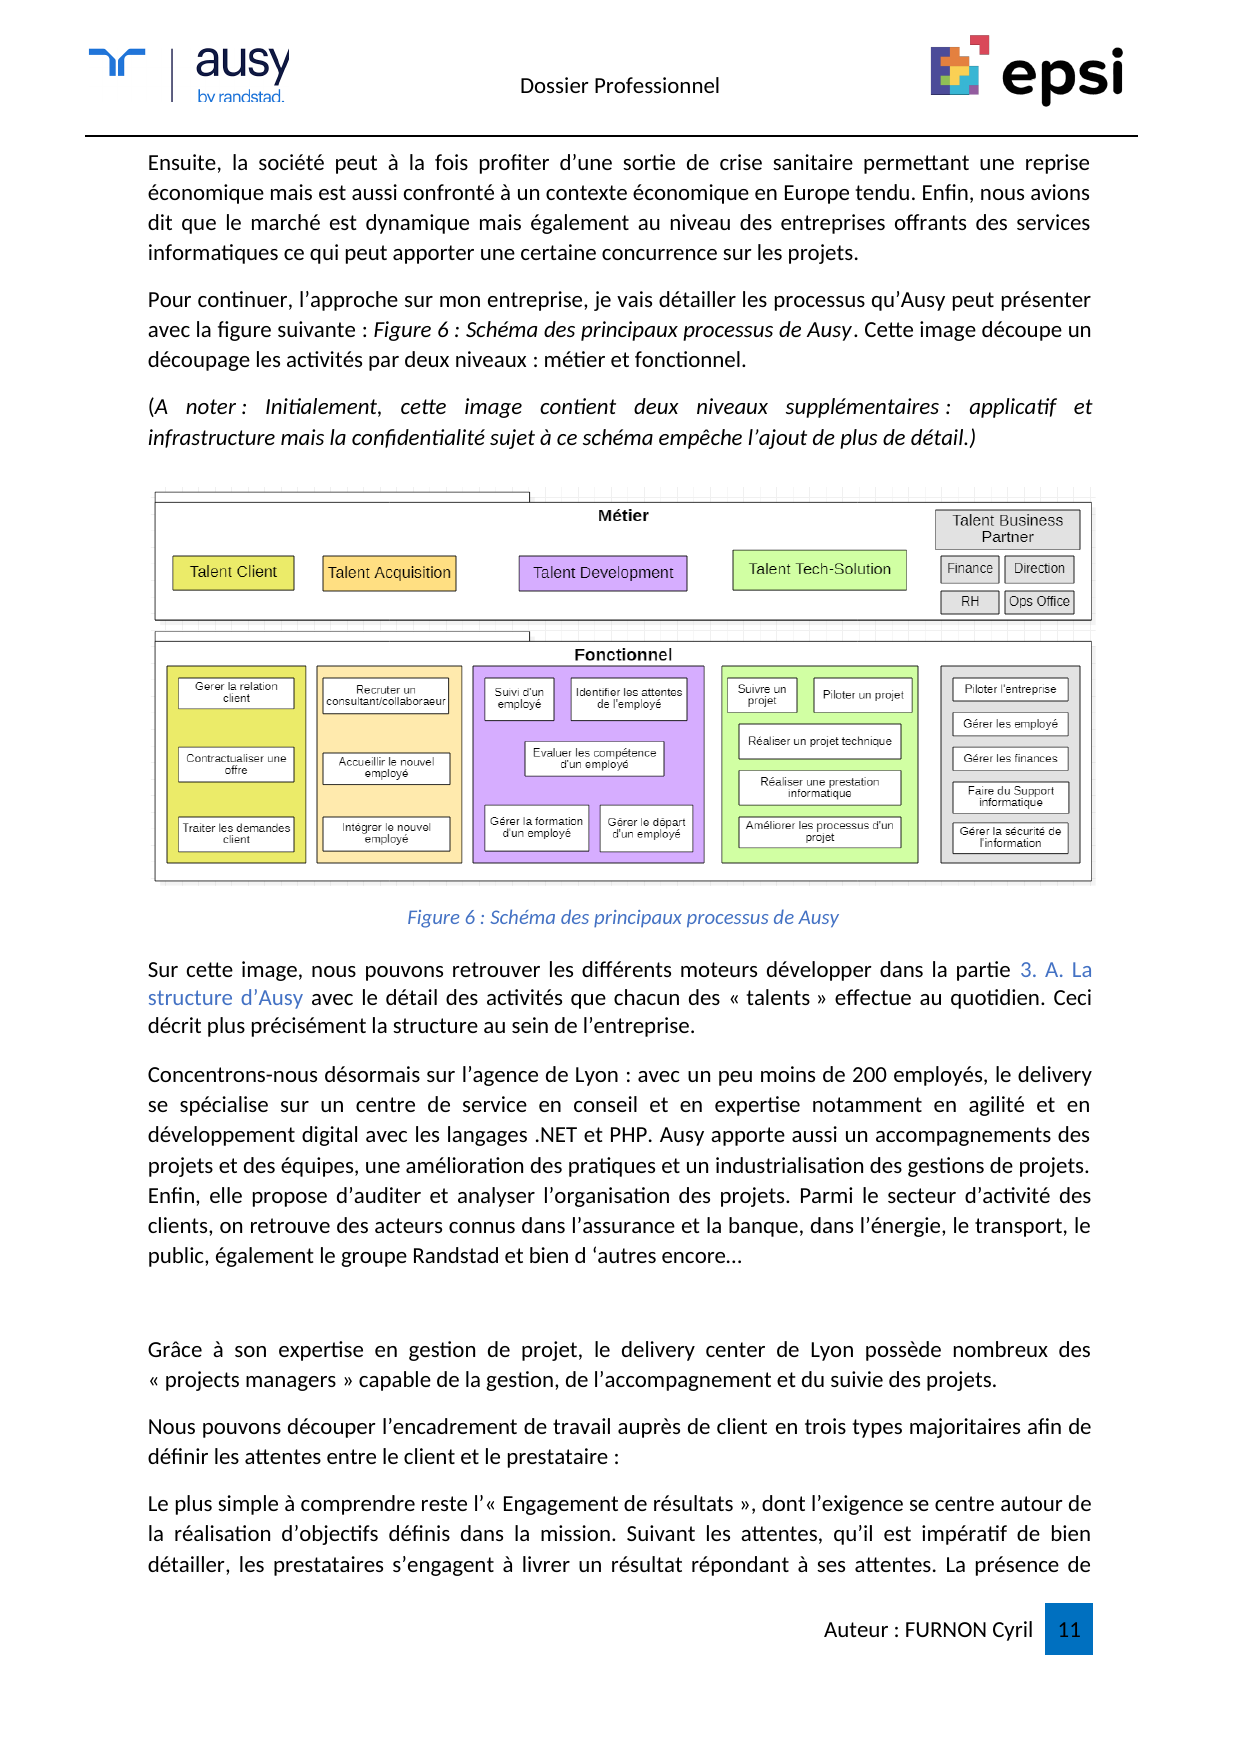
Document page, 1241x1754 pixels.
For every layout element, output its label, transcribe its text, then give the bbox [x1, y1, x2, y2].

text (A noter : Initialement, cette image contient deux niveaux supplémentaires : applicatif et infrastructure mais la confidentialité sujet à ce schéma empêche l’ajout de plus de détail.) [148, 392, 1093, 451]
text Pour continuer, l’approche sur mon entreprise, je vais détailler les processus qu’Ausy peut présenter avec la figure suivante : Figure 6 : Schéma des principaux processus de Ausy. Cette image découpe un découpage les activités par deux niveaux : métier et fonctionnel. [148, 285, 1093, 373]
text Nous pouvons découper l’encadrement de travail auprès de client en trois types majoritaires afin de définir les attentes entre le client et le prestataire : [148, 1412, 1093, 1471]
picture [150, 487, 1096, 886]
text Concentrons-nous désormais sur l’agence de Lyon : avec un peu moins de 200 employés, le delivery se spécialise sur un centre de service en conseil et en expertise notamment en agilité et en développement digital avec les langages .NET et PHP. Ausy apporte aussi un accompagnements des projets et des équipes, une amélioration des pratiques et un industrialisation des gestions de projets. Enfin, elle propose d’auditer et analyser l’organisation des projets. Parmi le secteur d’activité des clients, on retrouve des acteurs connus dans l’assurance et la banque, dans l’énergie, le transport, le public, également le groupe Randstad et bien d ‘autres encore… [148, 1060, 1093, 1269]
text Ensuite, la société peut à la fois profiter d’une sortie de crise sanitaire permettant une reprise économique mais est aussi confronté à un contexte économique en Europe tendu. Enfin, nous avions dit que le marché est dynamique mais également au niveau des entreprises offrants des services informatiques ce qui peut apporter une certaine concurrence sur les projets. [148, 148, 1093, 266]
text Grâce à son expertise en gestion de projet, le delivery center de Lyon possède nombreux des « projects managers » capable de la gestion, de l’accompagnement et du suivie des projets. [148, 1335, 1093, 1393]
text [148, 1489, 1093, 1578]
picture [88, 48, 289, 102]
